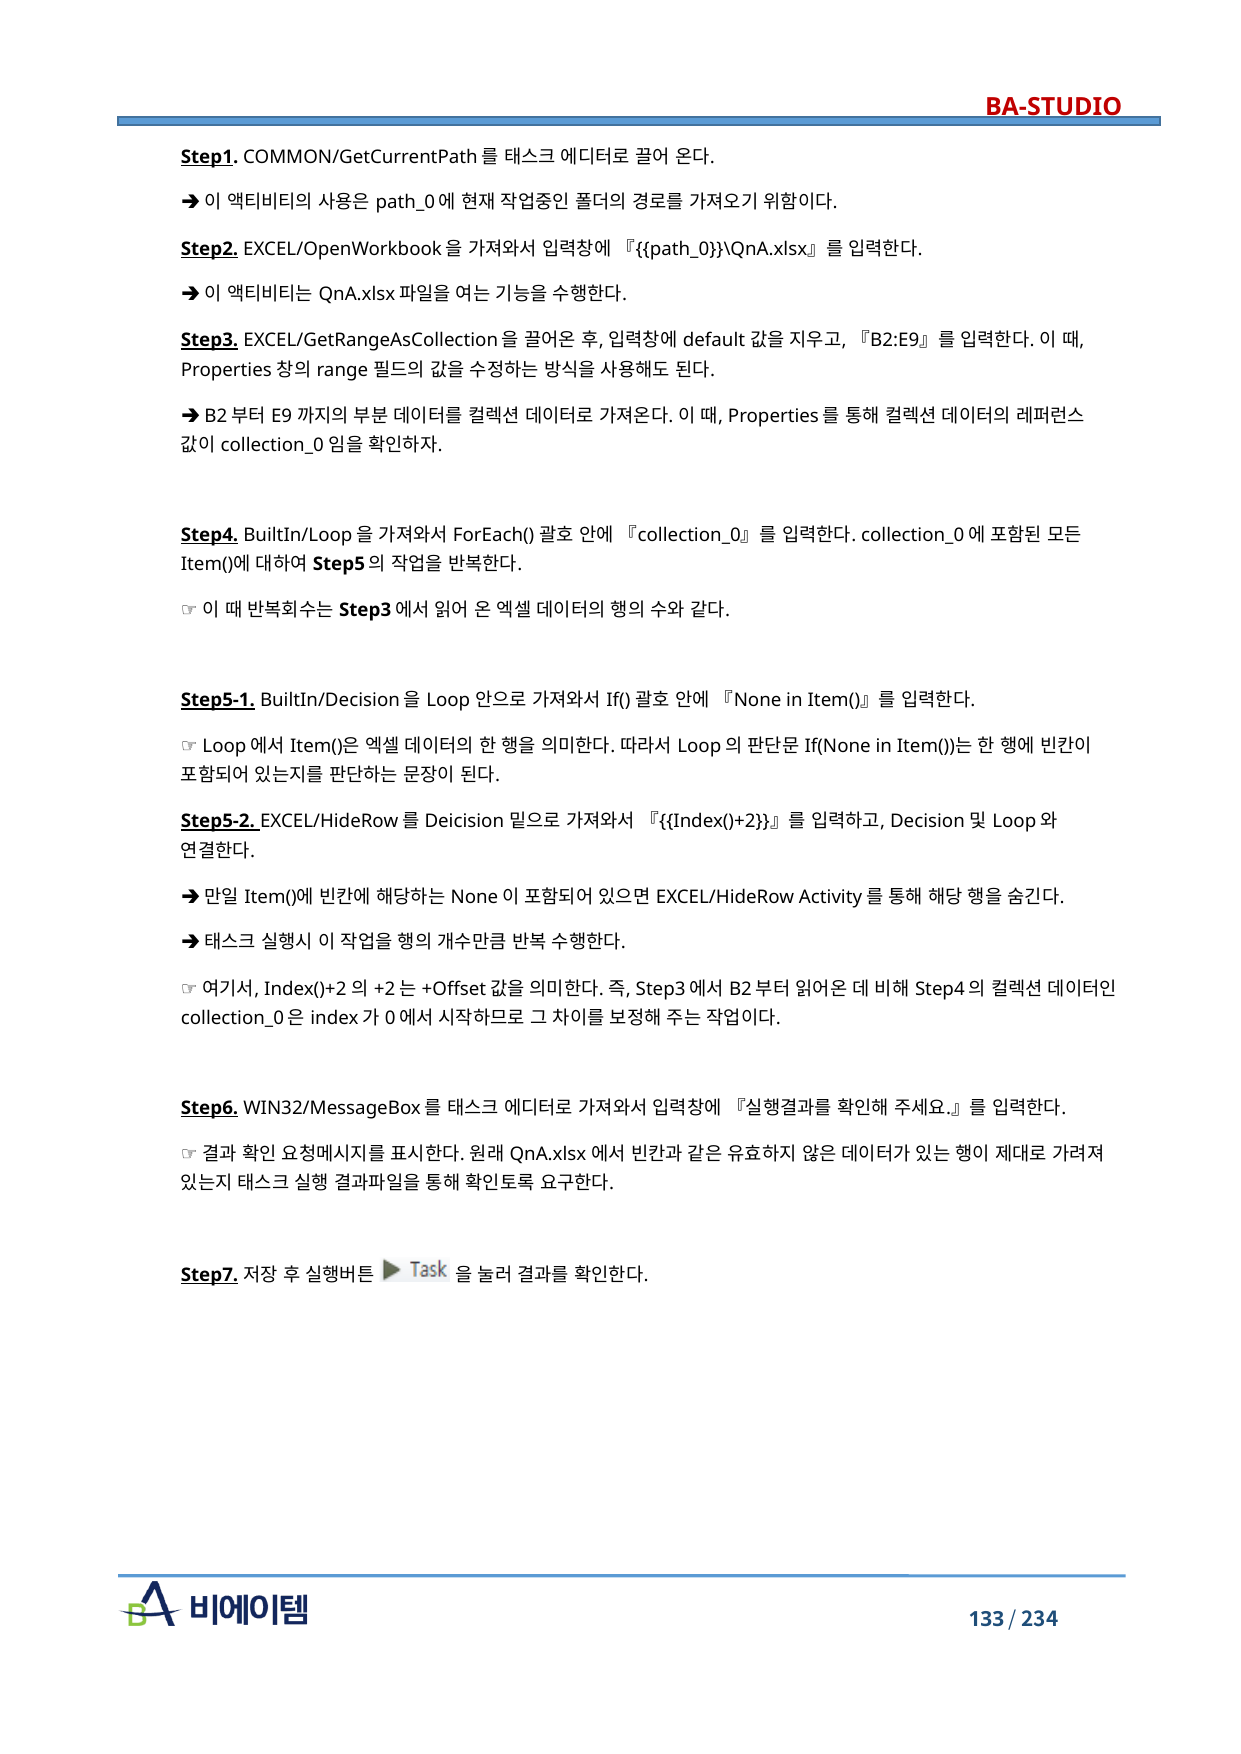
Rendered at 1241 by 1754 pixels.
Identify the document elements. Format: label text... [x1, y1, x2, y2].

text B2부터 E9 까지의 부분 데이터를 컬렉션 데이터로 가져온다. 이 때, Properties를 통해 컬렉션 데이터의 레퍼런스 값이 collection_0 임을 확인하자. [181, 400, 1122, 457]
text 이 액티비티의 사용은 path_0에 현재 작업중인 폴더의 경로를 가져오기 위함이다. [181, 187, 1122, 214]
text Step5-2. EXCEL/HideRow를 Deicision 밑으로 가져와서 『{{Index()+2}}』를 입력하고, Decision 및 Loop와 연결한다. [181, 806, 1122, 862]
text Step2. EXCEL/OpenWorkbook을 가져와서 입력창에 『{{path_0}}\QnA.xlsx』를 입력한다. [181, 233, 1122, 260]
text 이 액티비티는 QnA.xlsx파일을 여는 기능을 수행한다. [181, 279, 1122, 306]
text 태스크 실행시 이 작업을 행의 개수만큼 반복 수행한다. [181, 927, 1122, 954]
text ☞ 이 때 반복회수는 Step3에서 읽어 온 엑셀 데이터의 행의 수와 같다. [181, 595, 1122, 622]
text Step4. BuiltIn/Loop을 가져와서 ForEach() 괄호 안에 『collection_0』를 입력한다. collection_0에 포함된 모든 Item()에 대하여 Step5의 작업을 반복한다. [181, 519, 1122, 576]
text Step1. COMMON/GetCurrentPath를 태스크 에디터로 끌어 온다. [181, 141, 1122, 168]
text 만일 Item()에 빈칸에 해당하는 None이 포함되어 있으면 EXCEL/HideRow Activity를 통해 해당 행을 숨긴다. [181, 881, 1122, 908]
text ☞ Loop에서 Item()은 엑셀 데이터의 한 행을 의미한다. 따라서 Loop의 판단문 If(None in Item())는 한 행에 빈칸이 포함되어 있는지를 판단하는 문장이 된다. [181, 731, 1122, 787]
text Step3. EXCEL/GetRangeAsCollection을 끌어온 후, 입력창에 default 값을 지우고, 『B2:E9』를 입력한다. 이 때, Properties 창의 range 필드의 값을 수정하는 방식을 사용해도 된다. [181, 325, 1122, 381]
text Step7. 저장 후 실행버튼 을 눌러 결과를 확인한다. [181, 1258, 1122, 1287]
picture [118, 1581, 308, 1626]
text Step6. WIN32/MessageBox를 태스크 에디터로 가져와서 입력창에 『실행결과를 확인해 주세요.』를 입력한다. [181, 1092, 1122, 1120]
text ☞ 여기서, Index()+2 의 +2는 +Offset값을 의미한다. 즉, Step3에서 B2부터 읽어온 데 비해 Step4의 컬렉션 데이터인 collection_0은 index가 0에서 시작하므로 그 차이를 보정해 주는 작업이다. [181, 973, 1122, 1029]
picture [379, 1257, 450, 1282]
text Step5-1. BuiltIn/Decision을 Loop 안으로 가져와서 If() 괄호 안에 『None in Item()』를 입력한다. [181, 685, 1122, 712]
text ☞ 결과 확인 요청메시지를 표시한다. 원래 QnA.xlsx 에서 빈칸과 같은 유효하지 않은 데이터가 있는 행이 제대로 가려져 있는지 태스크 실행 결과파일을 통해 확인토록 요구한다. [181, 1138, 1122, 1195]
